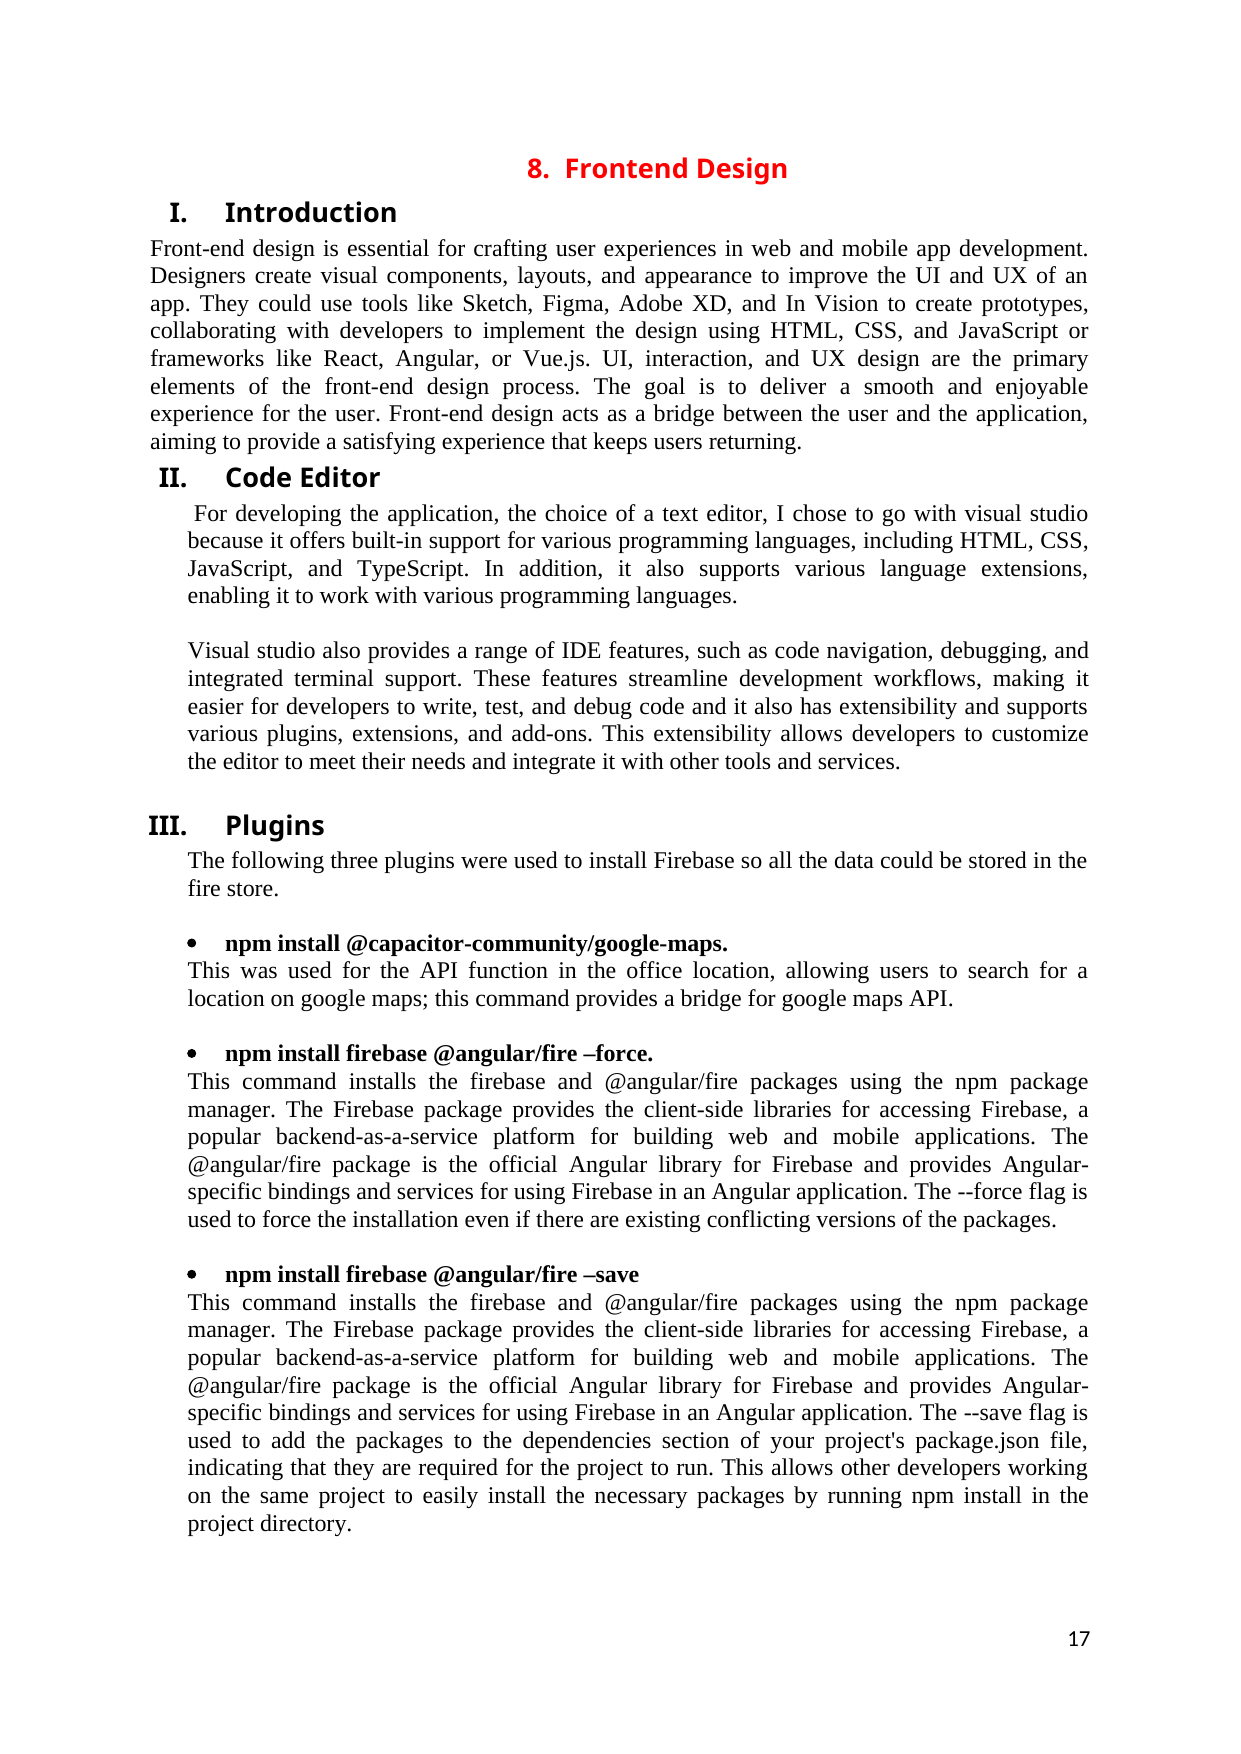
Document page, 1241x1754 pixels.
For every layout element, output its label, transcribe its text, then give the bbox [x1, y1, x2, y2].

text Front-end design is essential for crafting user experiences in web and mobile app development. Designers create visual components, layouts, and appearance to improve the UI and UX of an app. They could use tools like Sketch, Figma, Adobe XD, and In Vision to create prototypes, collaborating with developers to implement the design using HTML, CSS, and JavaScript or frameworks like React, Angular, or Vue.js. UI, interaction, and UX design are the primary elements of the front-end design process. The goal is to deliver a smooth and enjoyable experience for the user. Front-end design acts as a bridge between the user and the application, aiming to provide a satisfying experience that keeps users returning. [150, 234, 1090, 454]
subtitle Introduction [187, 194, 1090, 231]
list npm install firebase @angular/fire –save [187, 1260, 1090, 1288]
subtitle Frontend Design [225, 150, 1090, 187]
text The following three plugins were used to install Firebase so all the data could be stored in the fire store. [187, 846, 1090, 901]
subtitle Plugins [187, 806, 1090, 843]
text For developing the application, the choice of a text editor, I chose to go with visual studio because it offers built-in support for various programming languages, including HTML, CSS, JavaScript, and TypeScript. In addition, it also supports various language extensions, enabling it to work with various programming languages. [187, 498, 1090, 609]
subtitle Code Editor [187, 459, 1090, 496]
text Visual studio also provides a range of IDE features, such as code navigation, debugging, and integrated terminal support. These features streamline development workflows, making it easier for developers to write, test, and debug code and it also has extensibility and supports various plugins, extensions, and add-ons. This extensibility allows developers to customize the editor to meet their needs and integrate it with other tools and services. [187, 637, 1090, 774]
list npm install @capacitor-community/google-maps. [187, 929, 1090, 957]
list npm install firebase @angular/fire –force. [187, 1039, 1090, 1067]
text This command installs the firebase and @angular/fire packages using the npm package manager. The Firebase package provides the client-side libraries for accessing Firebase, a popular backend-as-a-service platform for building web and mobile applications. The @angular/fire package is the official Angular library for Firebase and provides Angular-specific bindings and services for using Firebase in an Angular application. The --save flag is used to add the packages to the dependencies section of your project's package.json file, indicating that they are required for the project to run. This allows other developers working on the same project to easily install the necessary packages by running npm install in the project directory. [187, 1288, 1090, 1536]
text This command installs the firebase and @angular/fire packages using the npm package manager. The Firebase package provides the client-side libraries for accessing Firebase, a popular backend-as-a-service platform for building web and mobile applications. The @angular/fire package is the official Angular library for Firebase and provides Angular-specific bindings and services for using Firebase in an Angular application. The --force flag is used to force the installation even if there are existing conflicting versions of the packages. [187, 1067, 1090, 1233]
text This was used for the API function in the office location, allowing users to search for a location on google maps; this command provides a bridge for google maps API. [187, 957, 1090, 1012]
